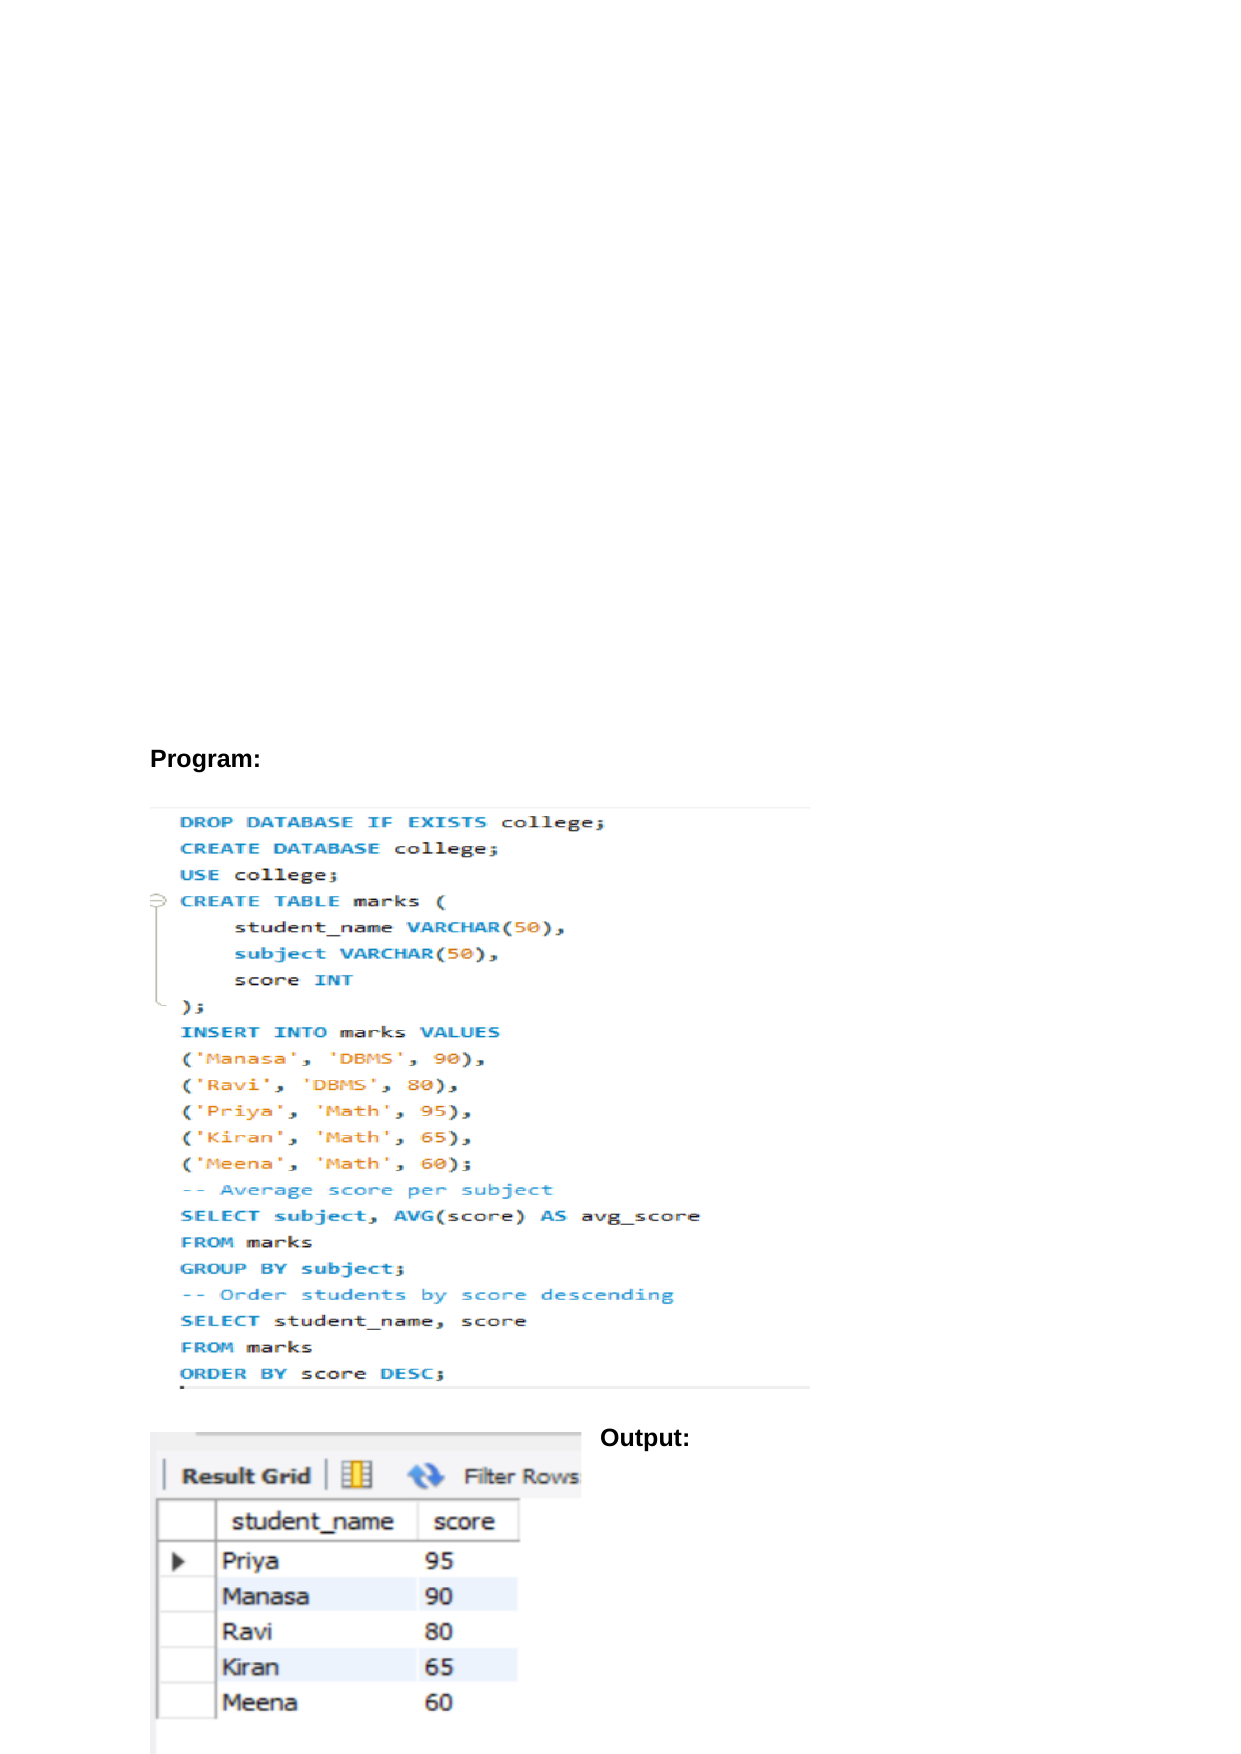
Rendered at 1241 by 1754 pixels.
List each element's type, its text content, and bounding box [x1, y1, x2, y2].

text Output: [150, 1423, 1090, 1452]
picture [150, 807, 811, 1389]
text Program: [150, 744, 1090, 773]
picture [150, 1432, 582, 1754]
